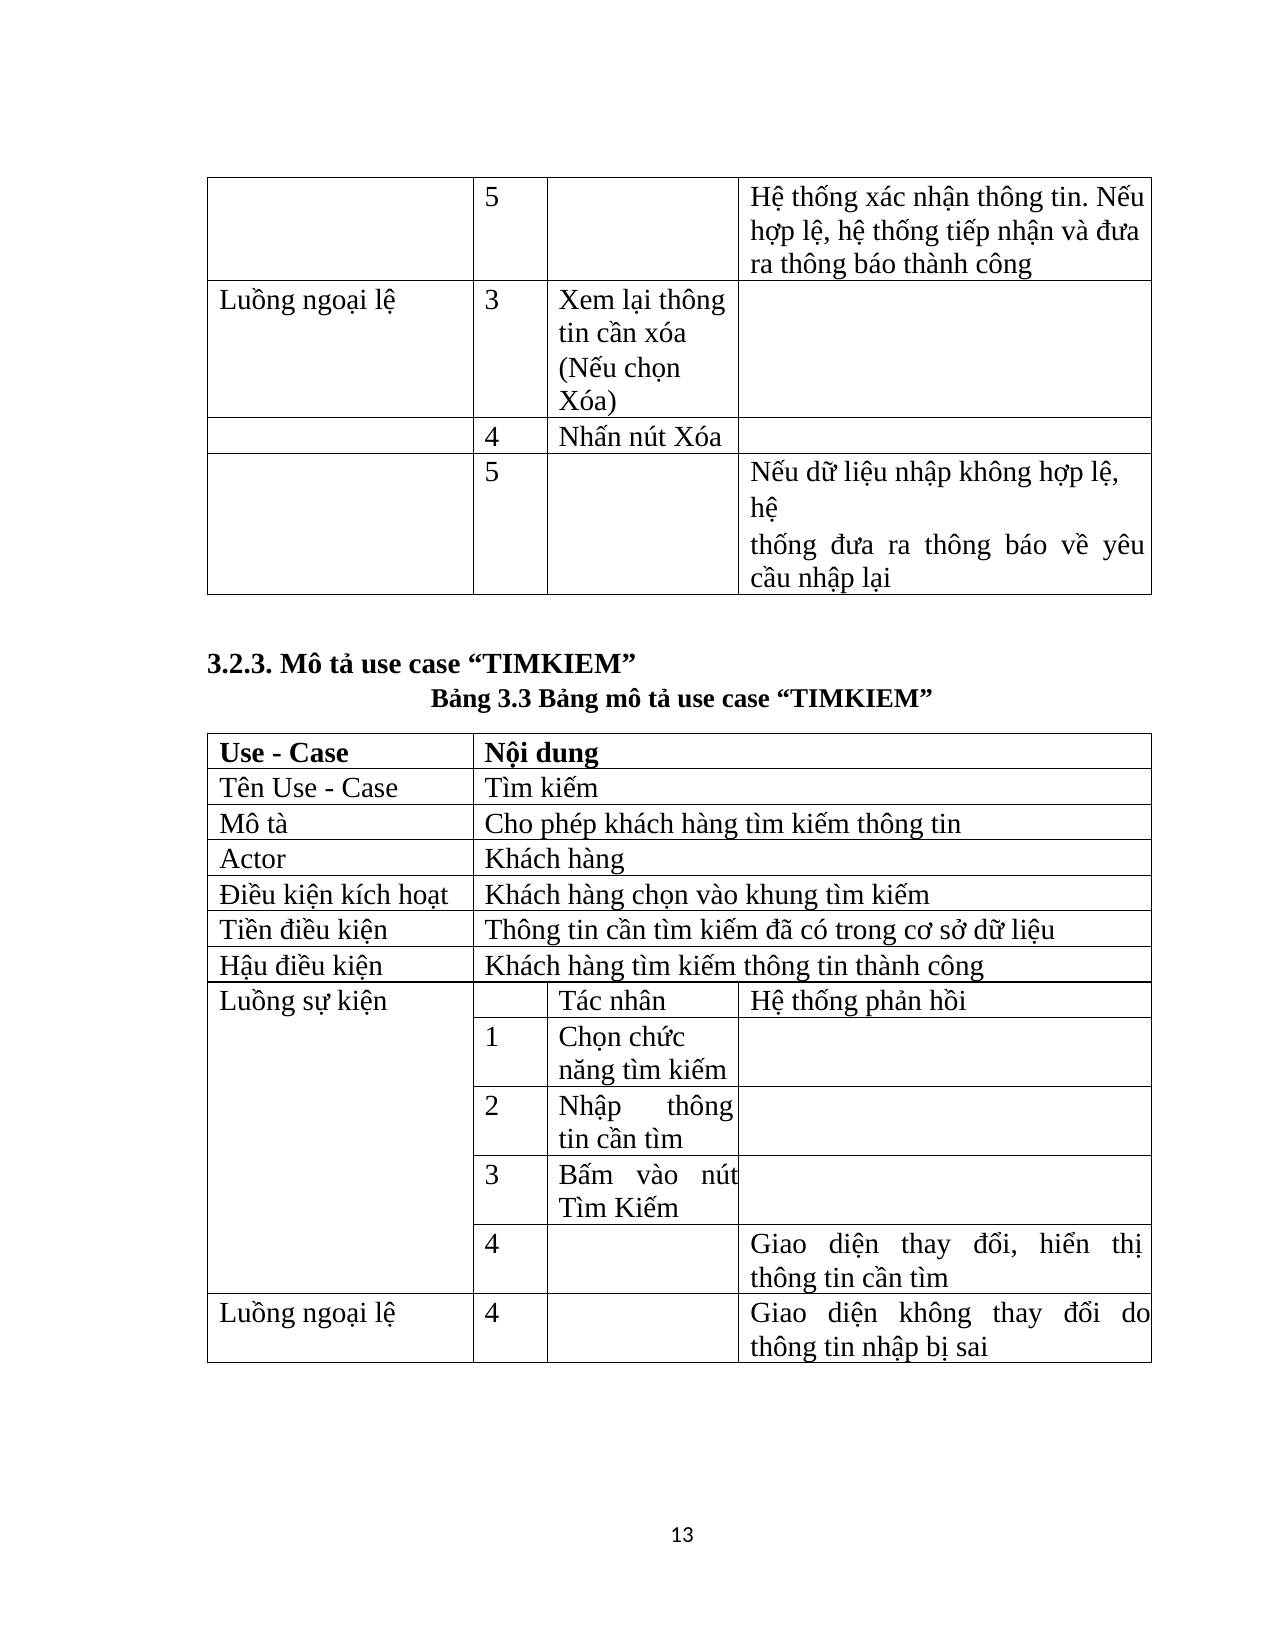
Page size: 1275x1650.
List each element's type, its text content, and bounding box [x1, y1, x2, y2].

table_cell Nếu dữ liệu nhập không hợp lệ, hệ thống đưa ra thông báo về yêu cầu nhập lại [739, 454, 1151, 594]
table_cell [739, 1156, 1151, 1224]
table_cell 4 [474, 418, 547, 452]
table_cell Hệ thống xác nhận thông tin. Nếu hợp lệ, hệ thống tiếp nhận và đưa ra thông báo thành công [739, 178, 1151, 280]
table_cell 4 [474, 1294, 547, 1362]
table_cell Giao diện thay đổi, hiển thị thông tin cần tìm [739, 1225, 1151, 1293]
table_cell 1 [474, 1018, 547, 1086]
table_cell Tìm kiếm [474, 769, 1151, 804]
table_cell 3 [474, 1156, 547, 1224]
table_cell [474, 983, 547, 1017]
table_cell [548, 178, 738, 280]
table_cell Luồng ngoại lệ [208, 1294, 473, 1362]
table_cell Actor [208, 840, 473, 875]
table_cell Xem lại thông tin cần xóa (Nếu chọn Xóa) [548, 281, 738, 417]
table_cell [739, 1018, 1151, 1086]
subtitle 3.2.3. Mô tả use case “TIMKIEM” [207, 646, 1157, 680]
table_cell Nhấn nút Xóa [548, 418, 738, 452]
table_cell Nhập thông tin cần tìm [548, 1087, 738, 1155]
table_cell Tiền điều kiện [208, 911, 473, 946]
table_header Use - Case [208, 734, 473, 768]
table_cell 5 [474, 454, 547, 594]
table_cell Khách hàng chọn vào khung tìm kiếm [474, 876, 1151, 910]
table_header Nội dung [474, 734, 1151, 768]
table_cell Khách hàng [474, 840, 1151, 875]
table_cell Chọn chức năng tìm kiếm [548, 1018, 738, 1086]
table_cell Thông tin cần tìm kiếm đã có trong cơ sở dữ liệu [474, 911, 1151, 946]
table_cell Bấm vào nút Tìm Kiếm [548, 1156, 738, 1224]
table_cell Luồng sự kiện [208, 983, 473, 1293]
table_cell [548, 1294, 738, 1362]
table_cell Tác nhân [548, 983, 738, 1017]
table_cell Hậu điều kiện [208, 947, 473, 981]
table_cell [548, 454, 738, 594]
table_cell [739, 281, 1151, 417]
table_cell 3 [474, 281, 547, 417]
table_cell 4 [474, 1225, 547, 1293]
table_cell [208, 418, 473, 452]
table_cell 2 [474, 1087, 547, 1155]
text Bảng 3.3 Bảng mô tả use case “TIMKIEM” [207, 683, 1157, 714]
table_cell Khách hàng tìm kiếm thông tin thành công [474, 947, 1151, 981]
table_cell Giao diện không thay đổi do thông tin nhập bị sai [739, 1294, 1151, 1362]
table_cell [548, 1225, 738, 1293]
table_cell Điều kiện kích hoạt [208, 876, 473, 910]
table_cell [208, 454, 473, 594]
table_cell Tên Use - Case [208, 769, 473, 804]
table_cell 5 [474, 178, 547, 280]
table_cell [739, 1087, 1151, 1155]
table_cell [739, 418, 1151, 452]
table_cell Luồng ngoại lệ [208, 281, 473, 417]
table_cell Mô tà [208, 805, 473, 839]
table_cell Cho phép khách hàng tìm kiếm thông tin [474, 805, 1151, 839]
table_cell Hệ thống phản hồi [739, 983, 1151, 1017]
table_cell [208, 178, 473, 280]
